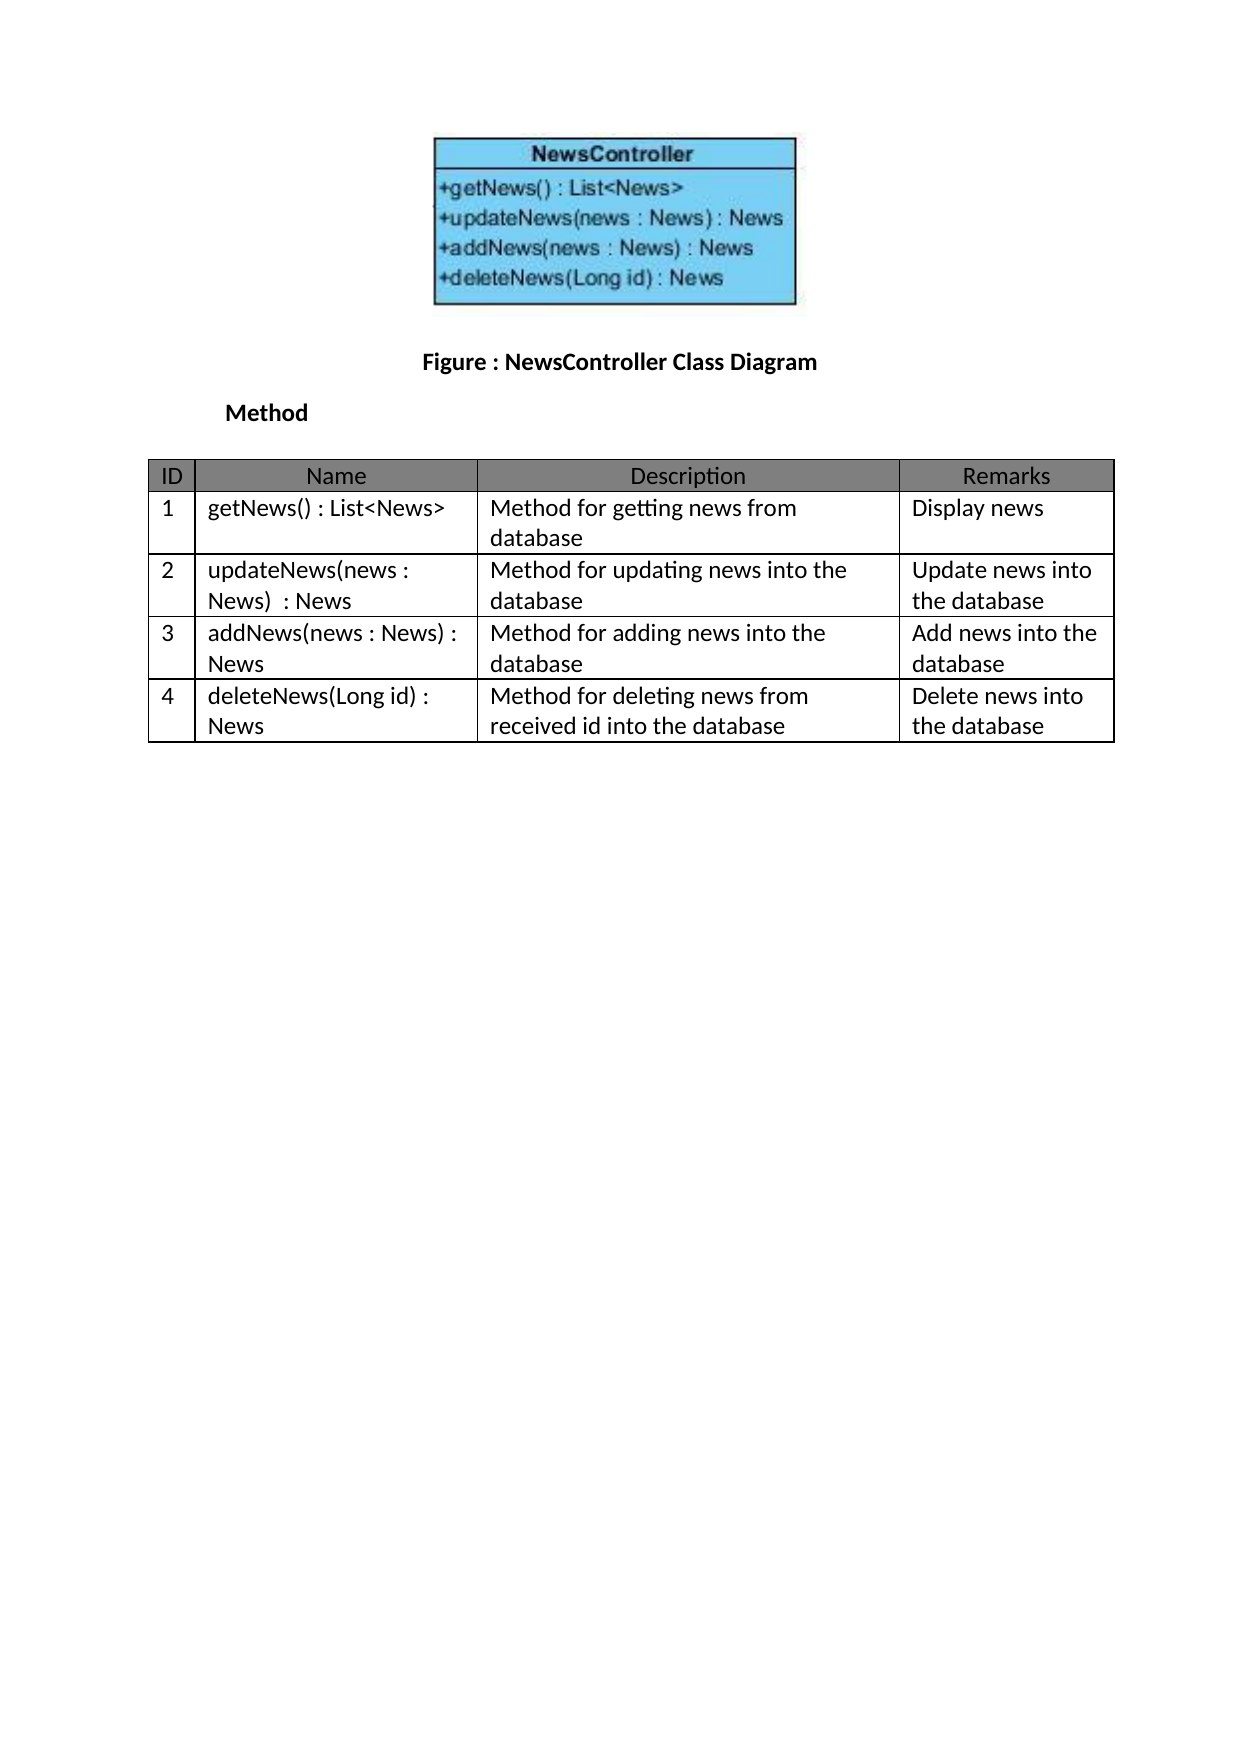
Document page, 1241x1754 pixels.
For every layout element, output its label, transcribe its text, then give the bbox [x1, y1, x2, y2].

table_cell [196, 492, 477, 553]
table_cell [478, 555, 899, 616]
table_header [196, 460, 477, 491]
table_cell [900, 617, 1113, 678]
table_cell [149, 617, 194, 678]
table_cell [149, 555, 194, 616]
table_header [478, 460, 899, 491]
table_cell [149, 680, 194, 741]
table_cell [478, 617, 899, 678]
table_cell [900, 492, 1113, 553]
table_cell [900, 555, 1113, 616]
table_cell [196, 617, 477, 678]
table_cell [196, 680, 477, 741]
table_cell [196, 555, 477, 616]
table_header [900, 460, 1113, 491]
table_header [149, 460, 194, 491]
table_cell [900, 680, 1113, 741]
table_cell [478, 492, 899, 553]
picture [432, 132, 808, 317]
text Method [150, 397, 1090, 428]
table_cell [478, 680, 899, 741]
text Figure : NewsController Class Diagram [150, 346, 1090, 377]
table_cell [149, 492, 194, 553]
